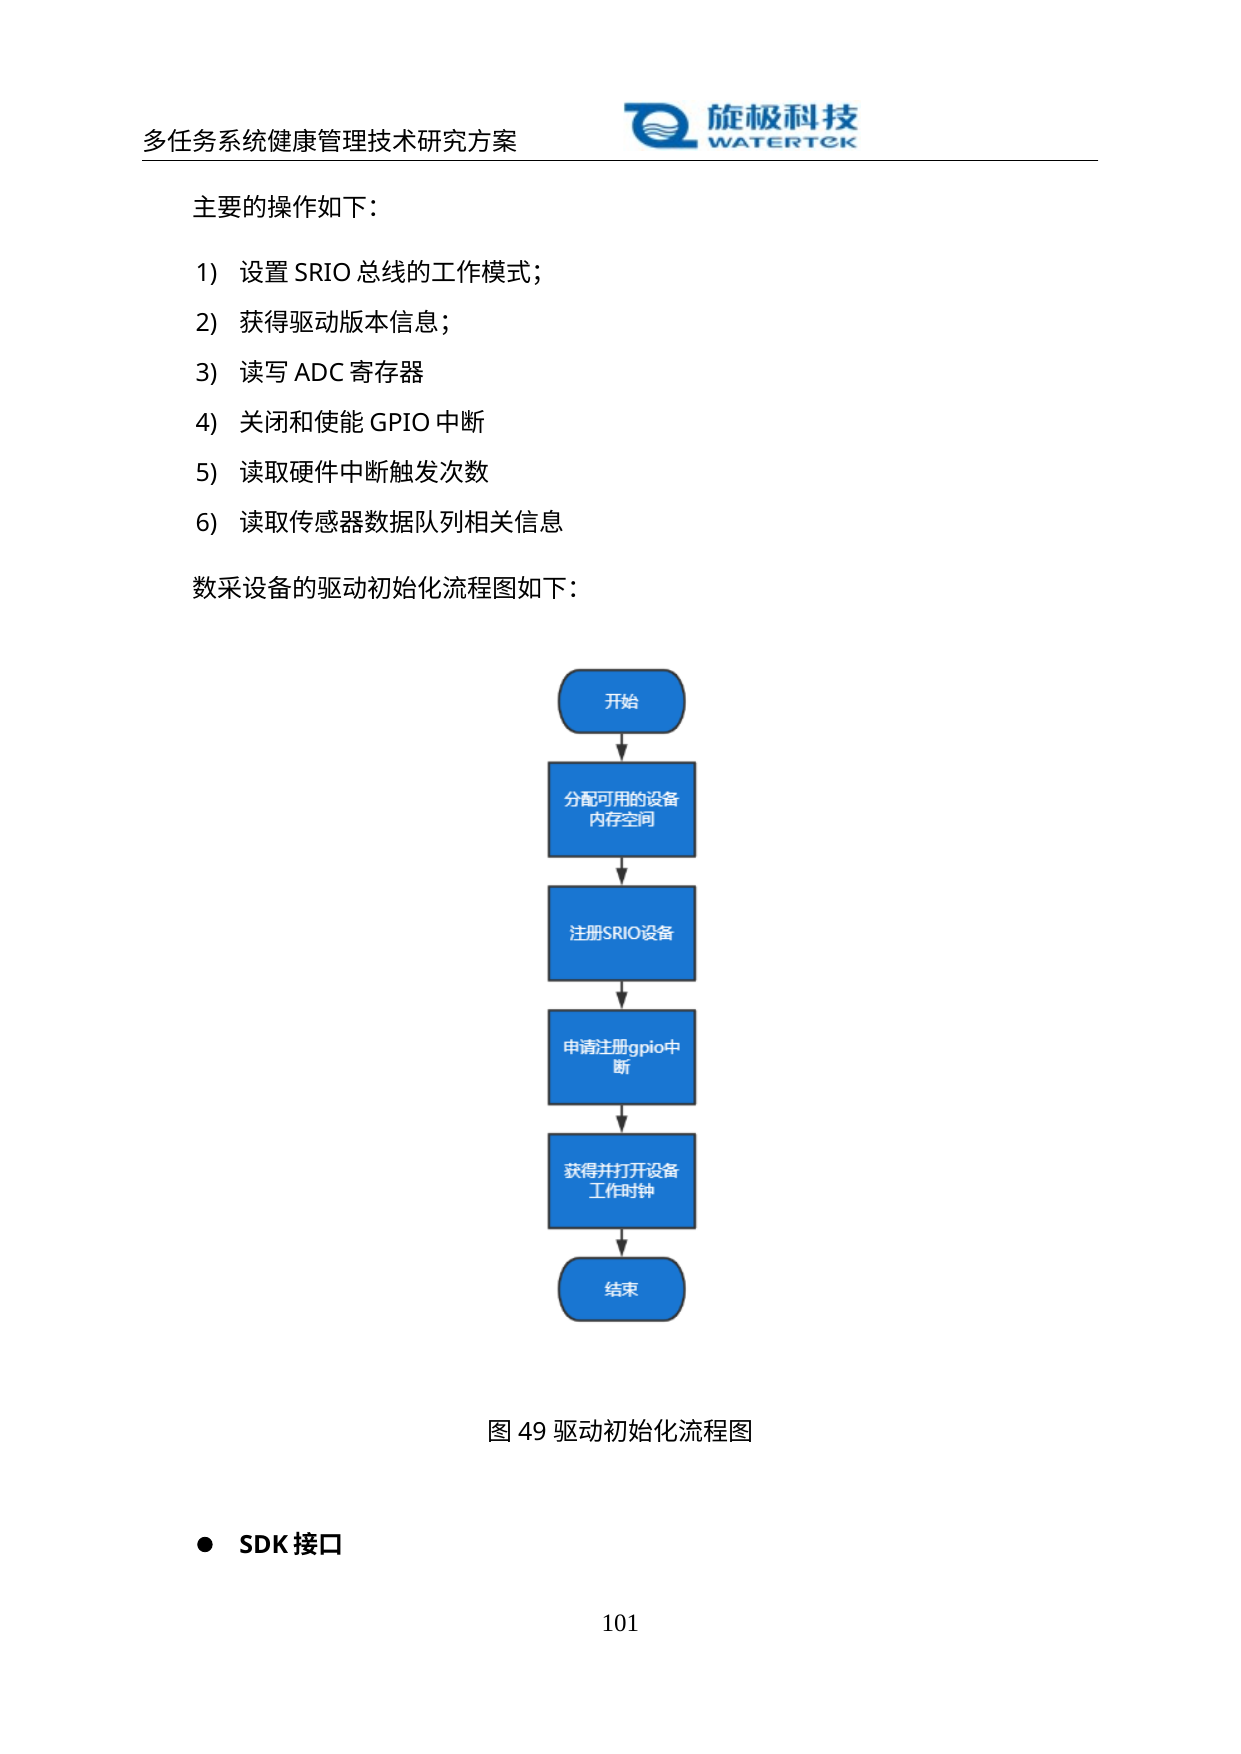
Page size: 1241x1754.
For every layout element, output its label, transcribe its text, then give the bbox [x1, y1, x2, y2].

list 驱动初始化流程图 [142, 1396, 1098, 1464]
list 读写ADC寄存器 [195, 353, 1098, 389]
list 读取传感器数据队列相关信息 [195, 503, 1098, 539]
text 主要的操作如下： [142, 171, 1098, 239]
list 读取硬件中断触发次数 [195, 453, 1098, 489]
list 获得驱动版本信息； [195, 303, 1098, 339]
list SDK接口 [195, 1524, 1098, 1561]
list 设置SRIO总线的工作模式； [195, 253, 1098, 289]
picture [623, 100, 861, 151]
picture [442, 634, 799, 1367]
text 数采设备的驱动初始化流程图如下： [142, 553, 1098, 621]
list 关闭和使能GPIO中断 [195, 403, 1098, 439]
